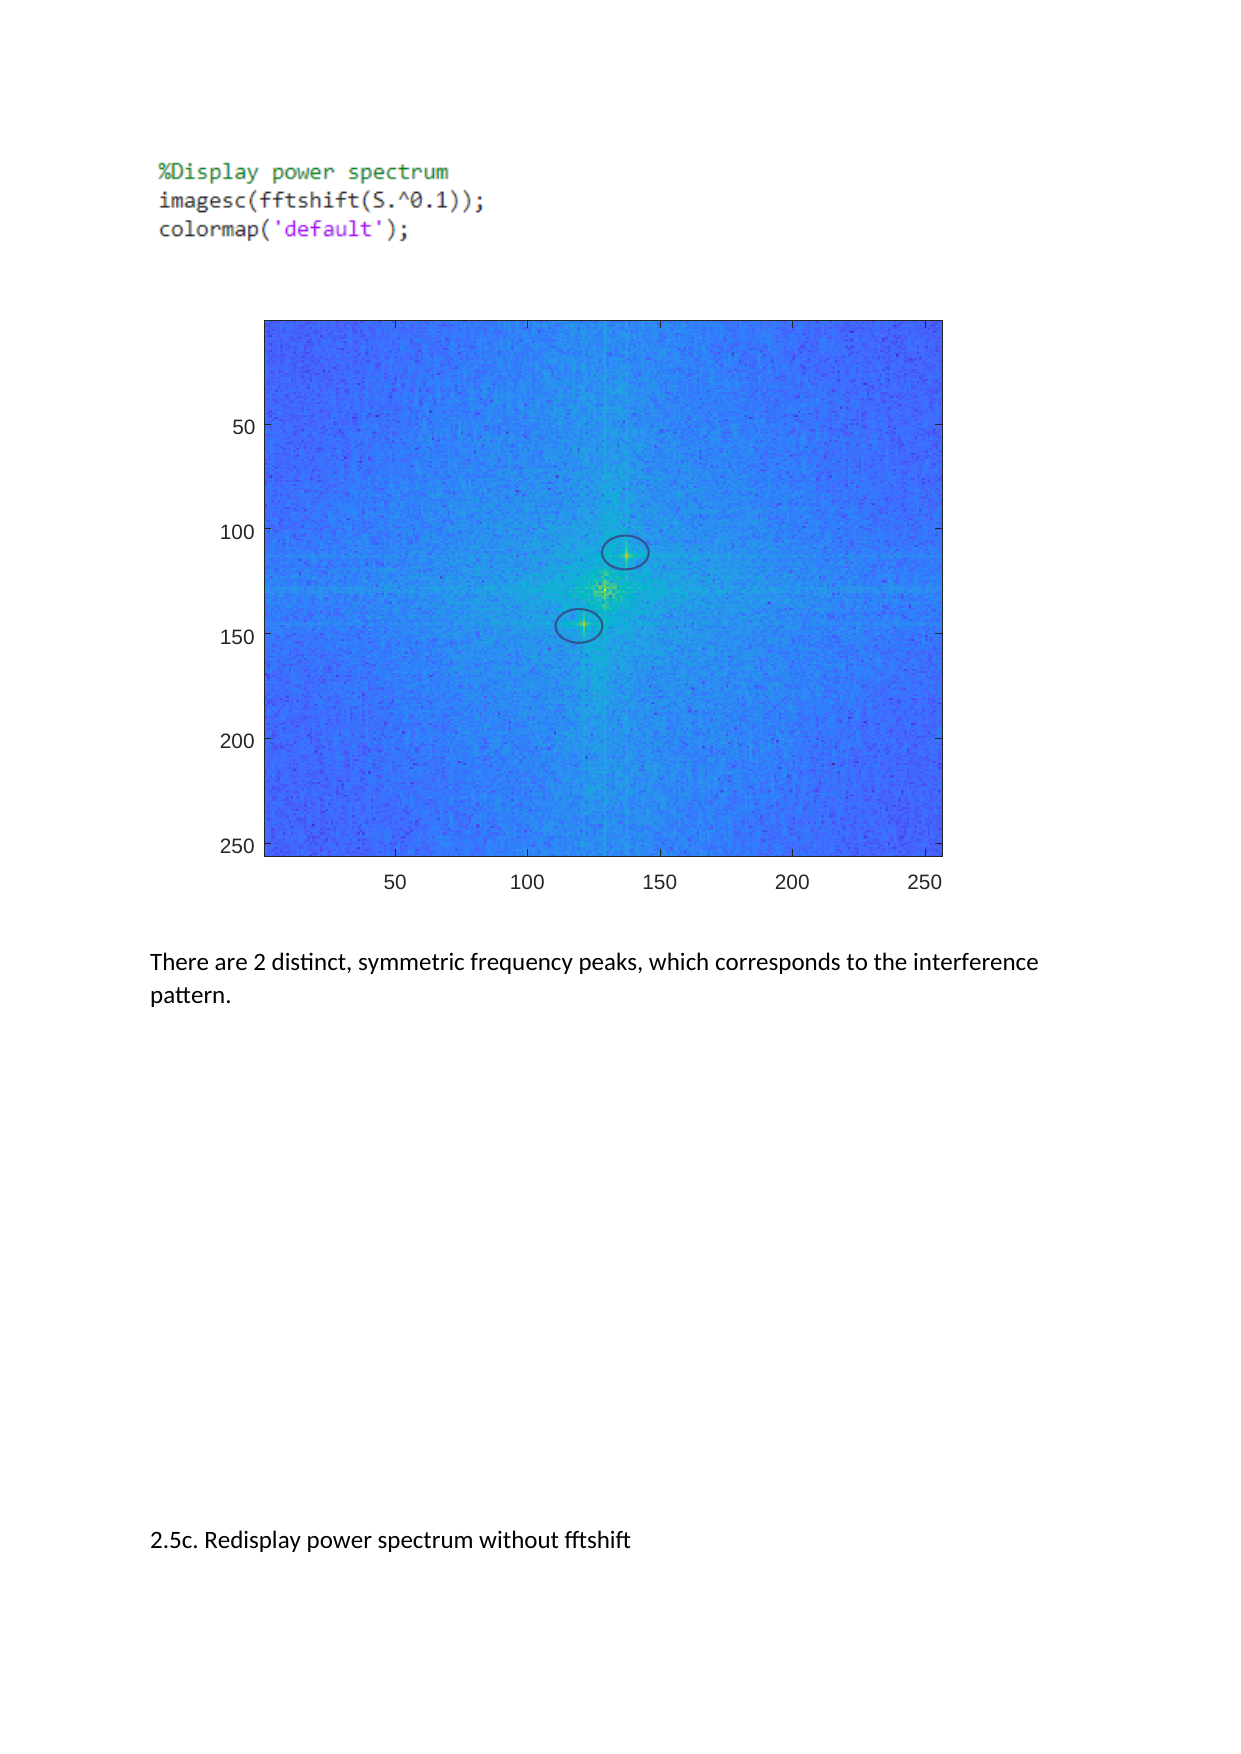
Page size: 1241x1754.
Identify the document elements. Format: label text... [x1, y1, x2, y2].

text 2.5c. Redisplay power spectrum without fftshift [150, 1524, 1090, 1555]
text There are 2 distinct, symmetric frequency peaks, which corresponds to the interference pattern. [150, 946, 1090, 1009]
picture [150, 150, 497, 254]
